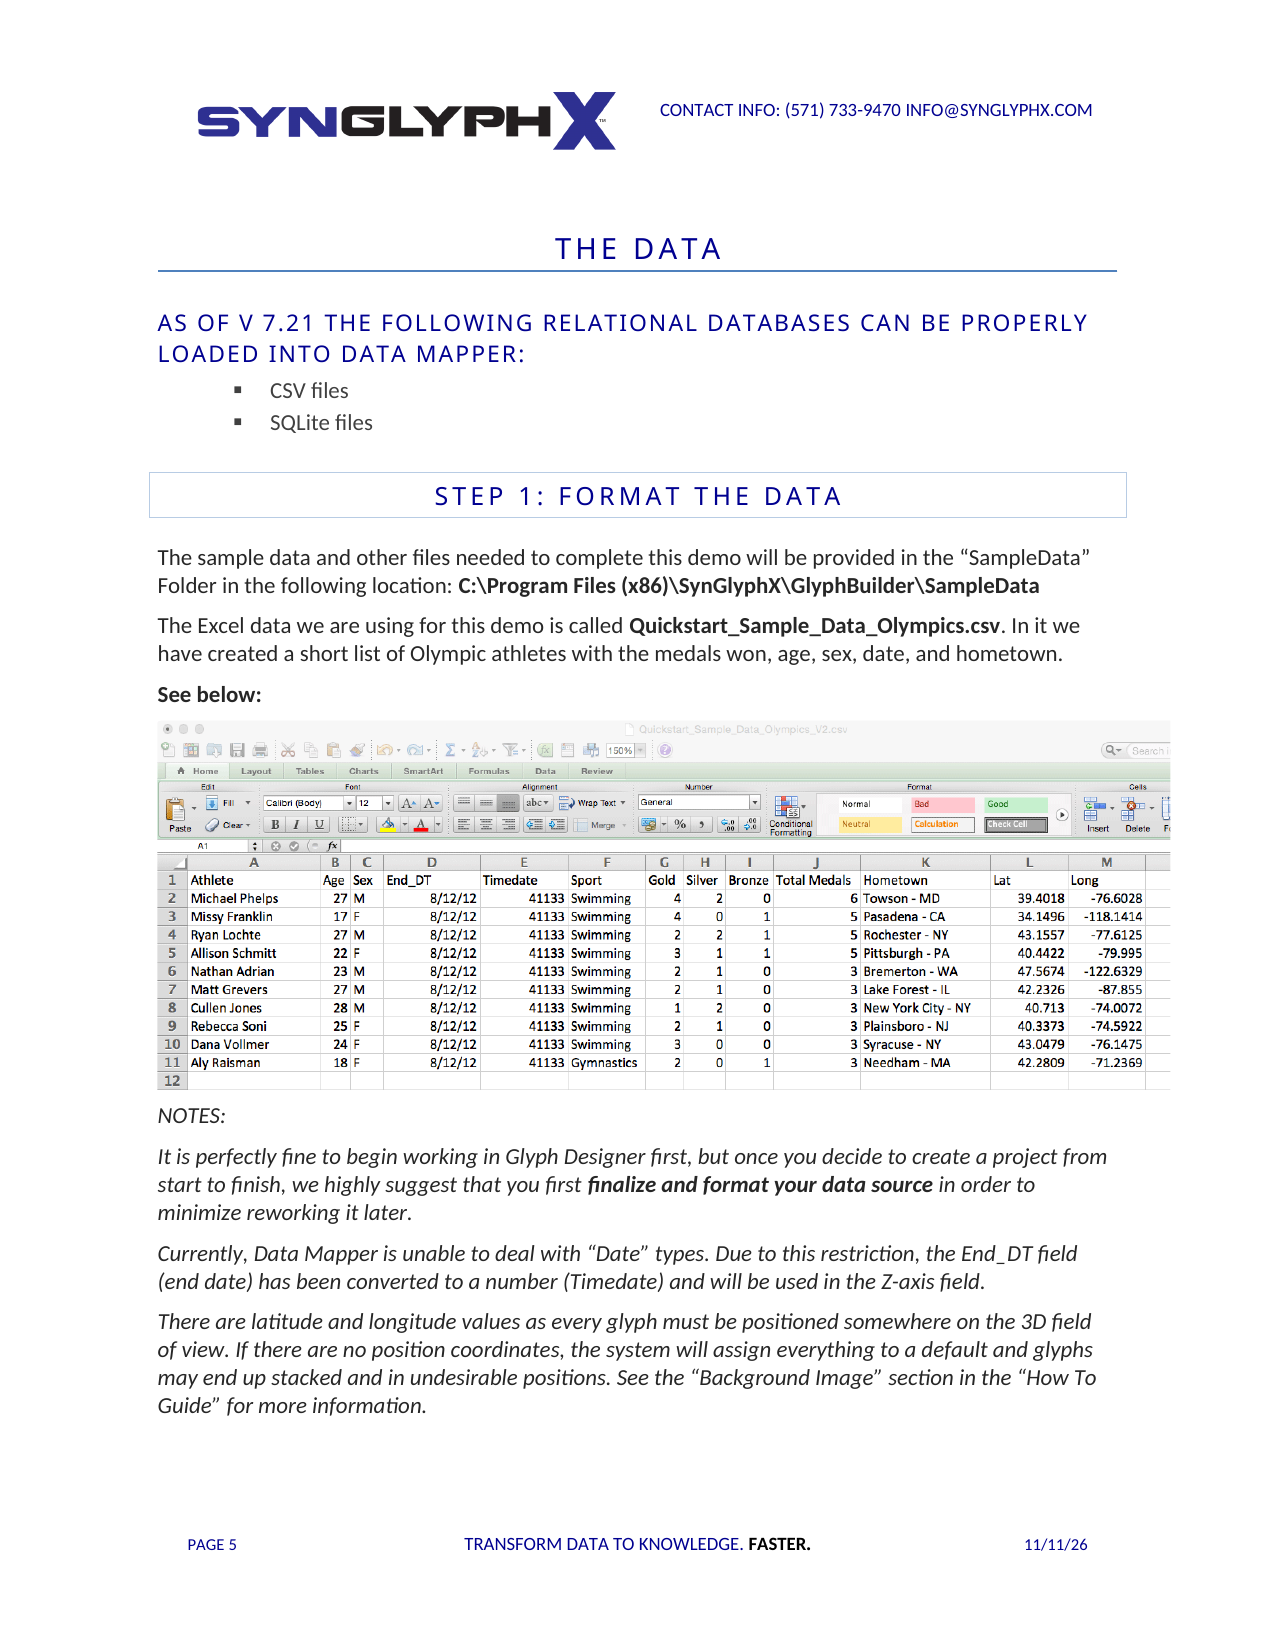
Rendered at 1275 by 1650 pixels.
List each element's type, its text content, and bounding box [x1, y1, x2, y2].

text NOTES: [157, 1102, 1117, 1130]
subtitle Step 1: Format the data [150, 473, 1126, 517]
text CSV files [232, 376, 1117, 404]
text It is perfectly fine to begin working in Glyph Designer first, but once you decide to create a project from start to finish, we highly suggest that you first finalize and format your data source in order to minimize reworking it later. [157, 1142, 1117, 1226]
picture [157, 720, 1171, 1090]
text See below: [157, 680, 1117, 708]
subtitle The Data [157, 228, 1117, 272]
subtitle As of V 7.21 the following relational databases can be properly loaded into Data Mapper: [157, 307, 1117, 369]
text The sample data and other files needed to complete this demo will be provided in the “SampleData” Folder in the following location: C:\Program Files (x86)\SynGlyphX\GlyphBuilder\SampleData [157, 543, 1117, 599]
text The Excel data we are using for this demo is called Quickstart_Sample_Data_Olympics.csv. In it we have created a short list of Olympic athletes with the medals won, age, sex, date, and hometown. [157, 611, 1117, 667]
text There are latitude and longitude values as every glyph must be positioned somewhere on the 3D field of view. If there are no position coordinates, the system will assign everything to a default and glyphs may end up stacked and in undesirable positions. See the “Background Image” section in the “How To Guide” for more information. [157, 1307, 1117, 1419]
picture [170, 75, 638, 165]
text SQLite files [232, 408, 1117, 436]
text Currently, Data Mapper is unable to deal with “Date” types. Due to this restriction, the End_DT field (end date) has been converted to a number (Timedate) and will be used in the Z-axis field. [157, 1239, 1117, 1295]
